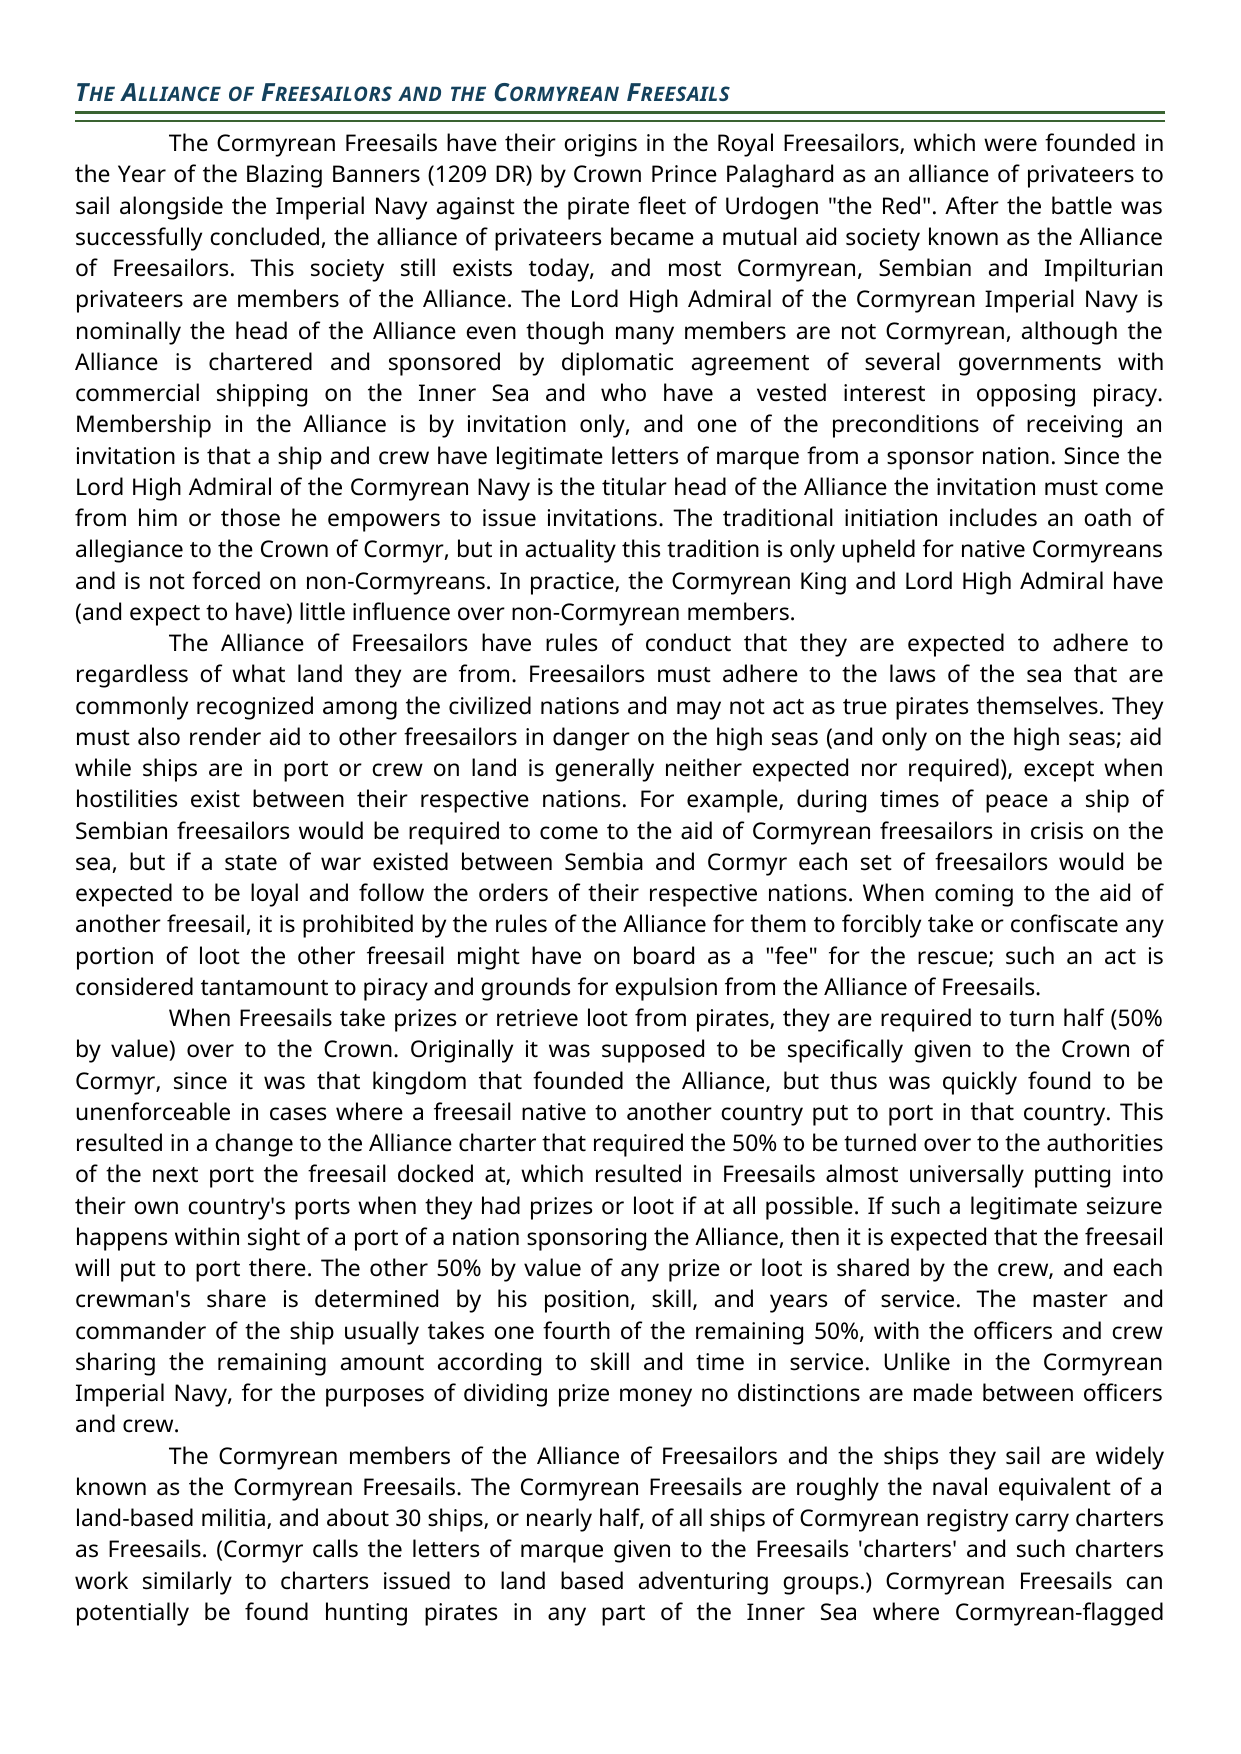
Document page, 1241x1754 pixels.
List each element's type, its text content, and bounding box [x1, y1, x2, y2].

text The Cormyrean Freesails have their origins in the Royal Freesailors, which were founded in the Year of the Blazing Banners (1209 DR) by Crown Prince Palaghard as an alliance of privateers to sail alongside the Imperial Navy against the pirate fleet of Urdogen "the Red". After the battle was successfully concluded, the alliance of privateers became a mutual aid society known as the Alliance of Freesailors. This society still exists today, and most Cormyrean, Sembian and Impilturian privateers are members of the Alliance. The Lord High Admiral of the Cormyrean Imperial Navy is nominally the head of the Alliance even though many members are not Cormyrean, although the Alliance is chartered and sponsored by diplomatic agreement of several governments with commercial shipping on the Inner Sea and who have a vested interest in opposing piracy. Membership in the Alliance is by invitation only, and one of the preconditions of receiving an invitation is that a ship and crew have legitimate letters of marque from a sponsor nation. Since the Lord High Admiral of the Cormyrean Navy is the titular head of the Alliance the invitation must come from him or those he empowers to issue invitations. The traditional initiation includes an oath of allegiance to the Crown of Cormyr, but in actuality this tradition is only upheld for native Cormyreans and is not forced on non-Cormyreans. In practice, the Cormyrean King and Lord High Admiral have (and expect to have) little influence over non-Cormyrean members. [75, 127, 1165, 627]
text When Freesails take prizes or retrieve loot from pirates, they are required to turn half (50% by value) over to the Crown. Originally it was supposed to be specifically given to the Crown of Cormyr, since it was that kingdom that founded the Alliance, but thus was quickly found to be unenforceable in cases where a freesail native to another country put to port in that country. This resulted in a change to the Alliance charter that required the 50% to be turned over to the authorities of the next port the freesail docked at, which resulted in Freesails almost universally putting into their own country's ports when they had prizes or loot if at all possible. If such a legitimate seizure happens within sight of a port of a nation sponsoring the Alliance, then it is expected that the freesail will put to port there. The other 50% by value of any prize or loot is shared by the crew, and each crewman's share is determined by his position, skill, and years of service. The master and commander of the ship usually takes one fourth of the remaining 50%, with the officers and crew sharing the remaining amount according to skill and time in service. Unlike in the Cormyrean Imperial Navy, for the purposes of dividing prize money no distinctions are made between officers and crew. [75, 1002, 1165, 1440]
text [75, 1440, 1165, 1627]
subtitle The Alliance of Freesailors and the Cormyrean Freesails [75, 75, 1165, 111]
text The Alliance of Freesailors have rules of conduct that they are expected to adhere to regardless of what land they are from. Freesailors must adhere to the laws of the sea that are commonly recognized among the civilized nations and may not act as true pirates themselves. They must also render aid to other freesailors in danger on the high seas (and only on the high seas; aid while ships are in port or crew on land is generally neither expected nor required), except when hostilities exist between their respective nations. For example, during times of peace a ship of Sembian freesailors would be required to come to the aid of Cormyrean freesailors in crisis on the sea, but if a state of war existed between Sembia and Cormyr each set of freesailors would be expected to be loyal and follow the orders of their respective nations. When coming to the aid of another freesail, it is prohibited by the rules of the Alliance for them to forcibly take or confiscate any portion of loot the other freesail might have on board as a "fee" for the rescue; such an act is considered tantamount to piracy and grounds for expulsion from the Alliance of Freesails. [75, 627, 1165, 1002]
